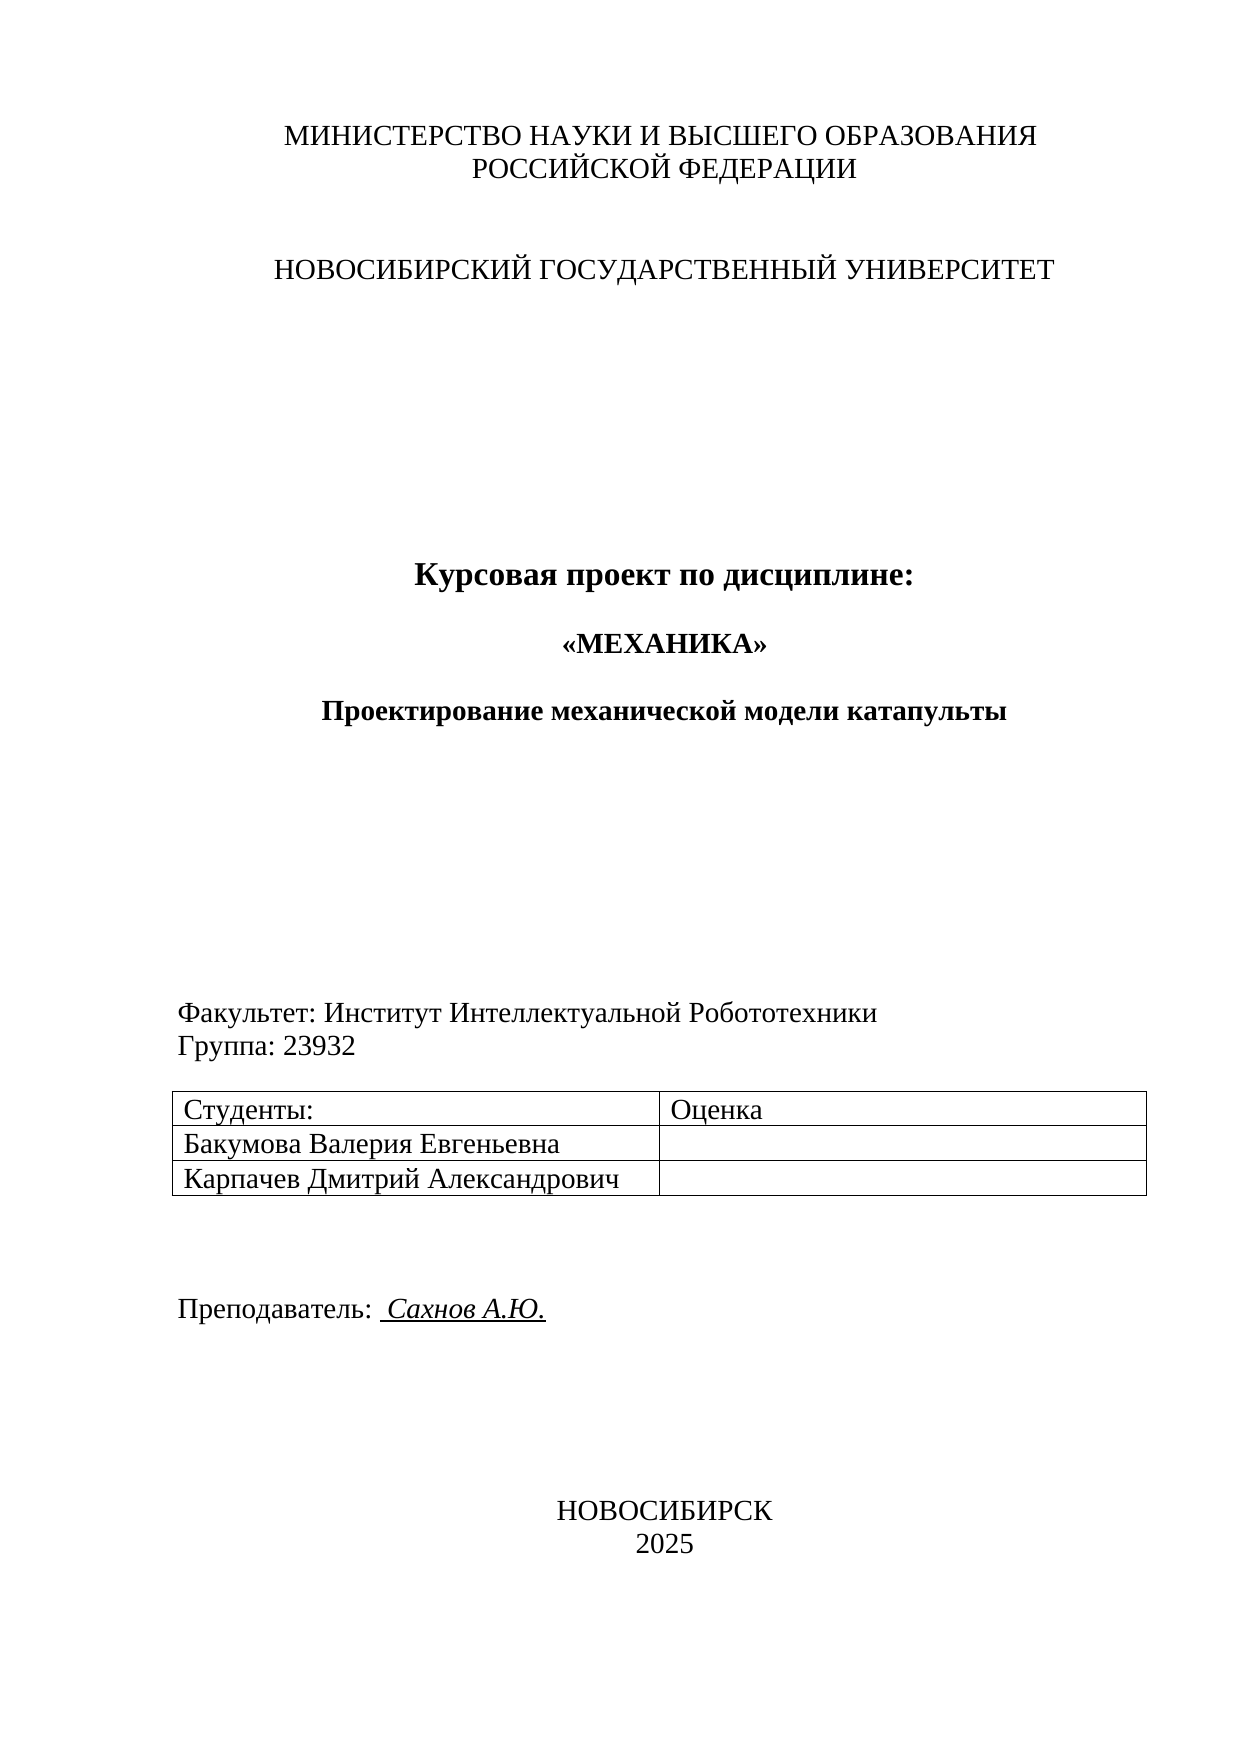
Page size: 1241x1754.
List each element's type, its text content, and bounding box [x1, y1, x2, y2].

text Группа: 23932 [177, 1028, 1152, 1062]
table_cell Бакумова Валерия Евгеньевна [173, 1126, 659, 1160]
text Курсовая проект по дисциплине: [177, 554, 1152, 592]
text Факультет: Институт Интеллектуальной Робототехники [177, 995, 1152, 1028]
table_cell Карпачев Дмитрий Александрович [173, 1161, 659, 1194]
text НОВОСИБИРСК [177, 1493, 1152, 1526]
text 2025 [177, 1526, 1152, 1560]
text «МЕХАНИКА» [177, 626, 1152, 659]
text Преподаватель: Сахнов А.Ю. [177, 1291, 1152, 1325]
table_header Студенты: [173, 1092, 659, 1125]
text НОВОСИБИРСКИЙ ГОСУДАРСТВЕННЫЙ УНИВЕРСИТЕТ [177, 252, 1152, 286]
text МИНИСТЕРСТВО НАУКИ И ВЫСШЕГО ОБРАЗОВАНИЯ РОССИЙСКОЙ ФЕДЕРАЦИИ [177, 118, 1152, 185]
table_cell [660, 1161, 1146, 1194]
table_cell [660, 1126, 1146, 1160]
table_header Оценка [660, 1092, 1146, 1125]
text Проектирование механической модели катапульты [177, 693, 1152, 727]
